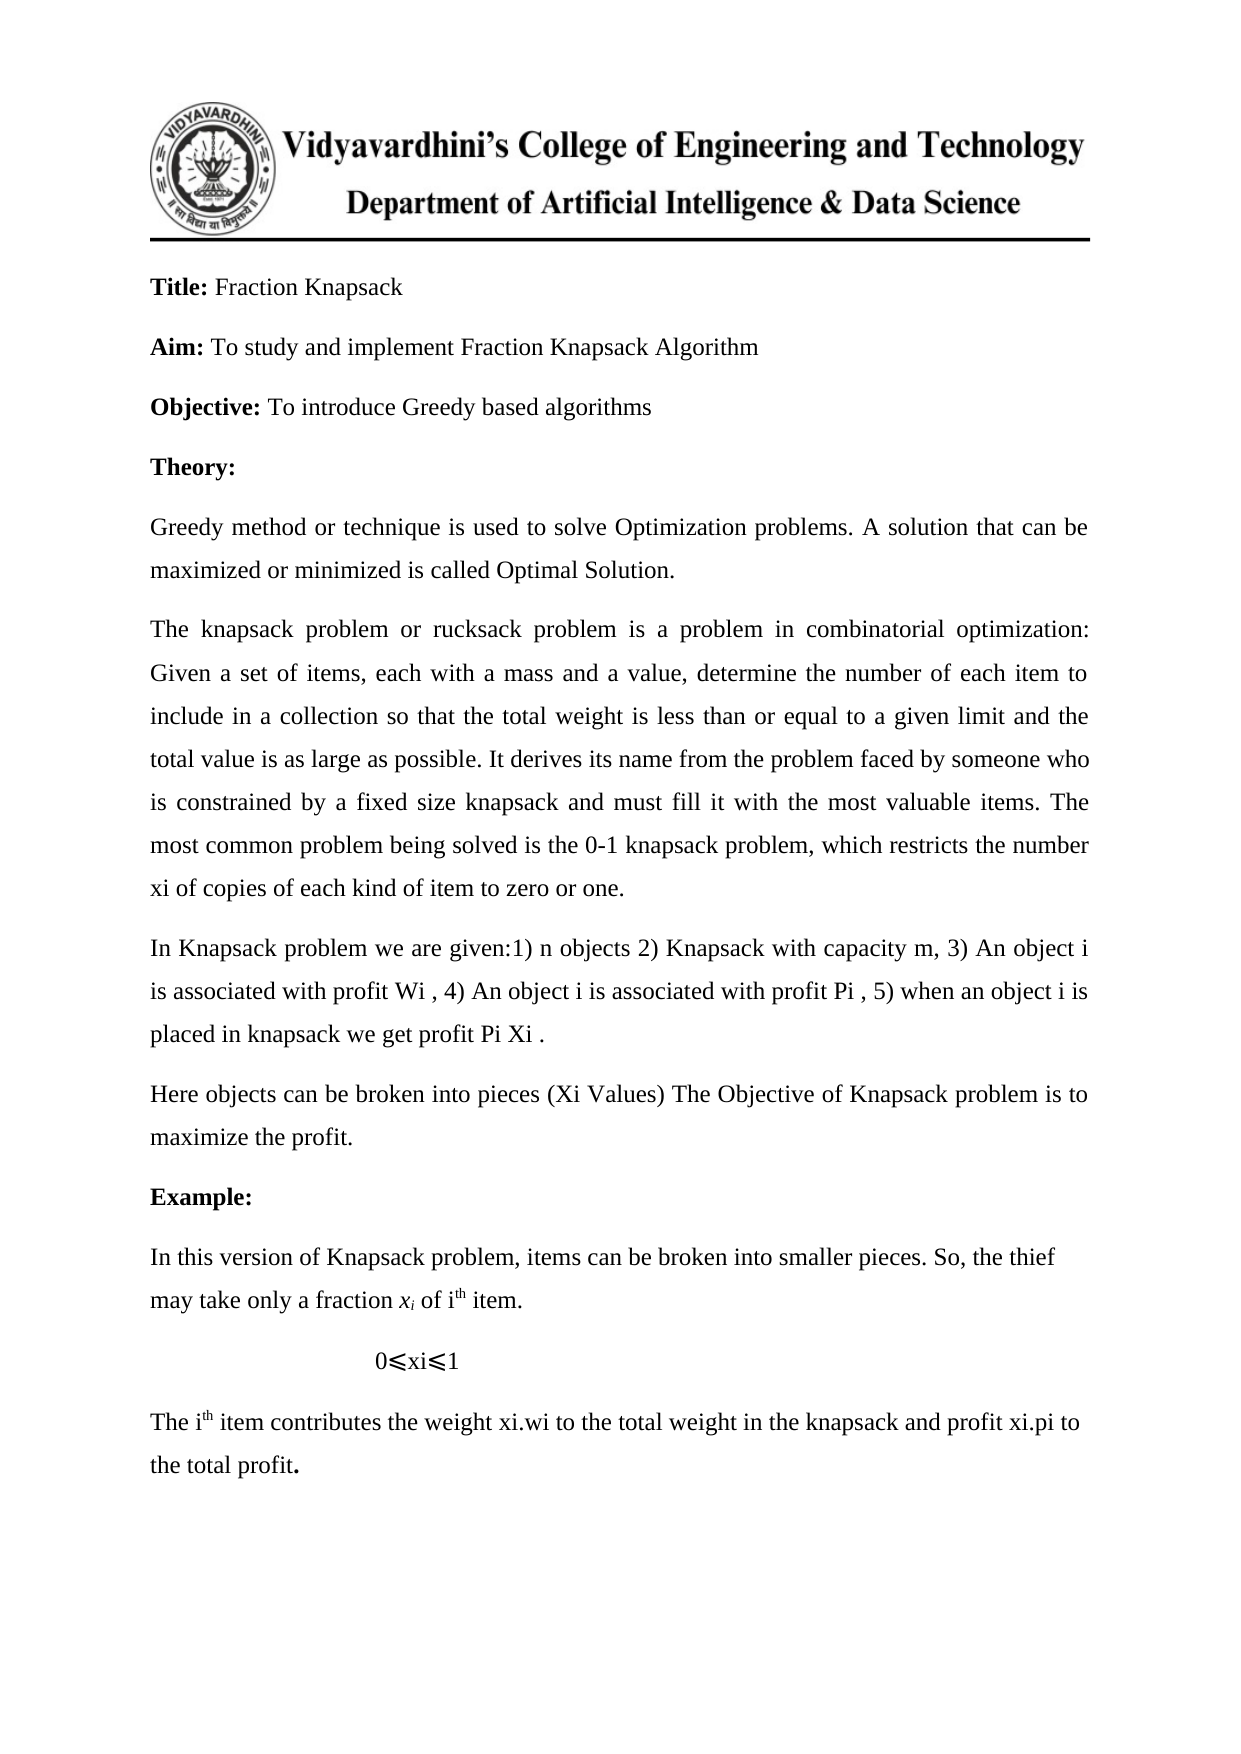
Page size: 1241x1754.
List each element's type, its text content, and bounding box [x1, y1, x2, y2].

text In Knapsack problem we are given:1) n objects 2) Knapsack with capacity m, 3) An object i is associated with profit Wi , 4) An object i is associated with profit Pi , 5) when an object i is placed in knapsack we get profit Pi Xi . [150, 933, 1090, 1048]
text Here objects can be broken into pieces (Xi Values) The Objective of Knapsack problem is to maximize the profit. [150, 1079, 1090, 1151]
text Greedy method or technique is used to solve Optimization problems. A solution that can be maximized or minimized is called Optimal Solution. [150, 512, 1090, 583]
text Theory: [150, 452, 1090, 481]
text The ith item contributes the weight xi.wi to the total weight in the knapsack and profit xi.pi to the total profit. [150, 1407, 1090, 1478]
text 0⩽xi⩽1 [150, 1345, 1090, 1375]
text Aim: To study and implement Fraction Knapsack Algorithm [150, 332, 1090, 361]
text Title: Fraction Knapsack [150, 272, 1090, 301]
text Example: [150, 1182, 1090, 1211]
picture [150, 102, 1091, 245]
text In this version of Knapsack problem, items can be broken into smaller pieces. So, the thief may take only a fraction xi of ith item. [150, 1242, 1090, 1314]
text The knapsack problem or rucksack problem is a problem in combinatorial optimization: Given a set of items, each with a mass and a value, determine the number of each item to include in a collection so that the total weight is less than or equal to a given limit and the total value is as large as possible. It derives its name from the problem faced by someone who is constrained by a fixed size knapsack and must fill it with the most valuable items. The most common problem being solved is the 0-1 knapsack problem, which restricts the number xi of copies of each kind of item to zero or one. [150, 614, 1090, 902]
text Objective: To introduce Greedy based algorithms [150, 392, 1090, 421]
